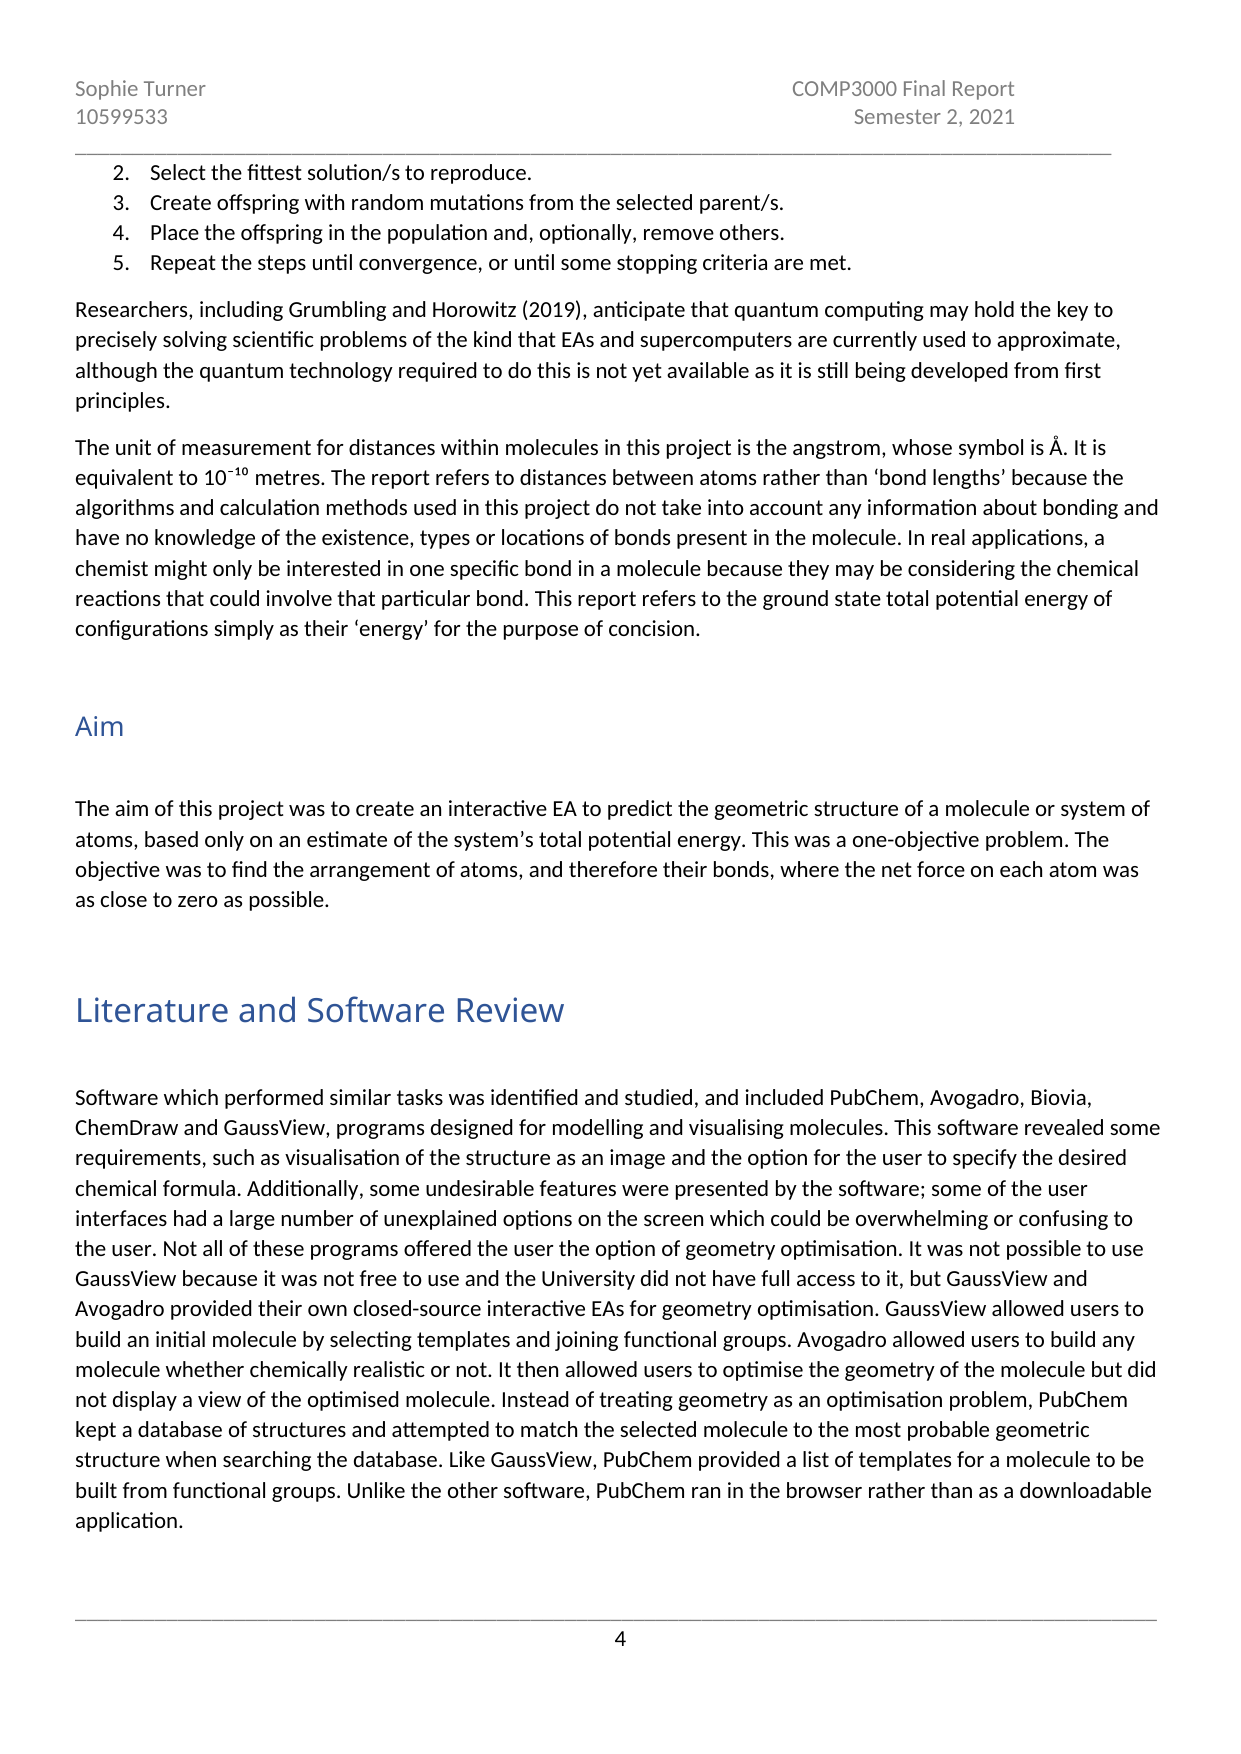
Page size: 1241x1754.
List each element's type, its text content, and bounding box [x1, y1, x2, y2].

text The aim of this project was to create an interactive EA to predict the geometric structure of a molecule or system of atoms, based only on an estimate of the system’s total potential energy. This was a one-objective problem. The objective was to find the arrangement of atoms, and therefore their bonds, where the net force on each atom was as close to zero as possible. [75, 794, 1165, 913]
list Create offspring with random mutations from the selected parent/s. [112, 188, 1165, 216]
text Researchers, including Grumbling and Horowitz (2019), anticipate that quantum computing may hold the key to precisely solving scientific problems of the kind that EAs and supercomputers are currently used to approximate, although the quantum technology required to do this is not yet available as it is still being developed from first principles. [75, 295, 1165, 414]
list Place the offspring in the population and, optionally, remove others. [112, 218, 1165, 246]
text Software which performed similar tasks was identified and studied, and included PubChem, Avogadro, Biovia, ChemDraw and GaussView, programs designed for modelling and visualising molecules. This software revealed some requirements, such as visualisation of the structure as an image and the option for the user to specify the desired chemical formula. Additionally, some undesirable features were presented by the software; some of the user interfaces had a large number of unexplained options on the screen which could be overwhelming or confusing to the user. Not all of these programs offered the user the option of geometry optimisation. It was not possible to use GaussView because it was not free to use and the University did not have full access to it, but GaussView and Avogadro provided their own closed-source interactive EAs for geometry optimisation. GaussView allowed users to build an initial molecule by selecting templates and joining functional groups. Avogadro allowed users to build any molecule whether chemically realistic or not. It then allowed users to optimise the geometry of the molecule but did not display a view of the optimised molecule. Instead of treating geometry as an optimisation problem, PubChem kept a database of structures and attempted to match the selected molecule to the most probable geometric structure when searching the database. Like GaussView, PubChem provided a list of templates for a molecule to be built from functional groups. Unlike the other software, PubChem ran in the browser rather than as a downloadable application. [75, 1083, 1165, 1534]
list Select the fittest solution/s to reproduce. [112, 158, 1165, 186]
subtitle Literature and Software Review [75, 987, 1165, 1033]
text The unit of measurement for distances within molecules in this project is the angstrom, whose symbol is Å. It is equivalent to 10⁻¹⁰ metres. The report refers to distances between atoms rather than ‘bond lengths’ because the algorithms and calculation methods used in this project do not take into account any information about bonding and have no knowledge of the existence, types or locations of bonds present in the molecule. In real applications, a chemist might only be interested in one specific bond in a molecule because they may be considering the chemical reactions that could involve that particular bond. This report refers to the ground state total potential energy of configurations simply as their ‘energy’ for the purpose of concision. [75, 433, 1165, 642]
list Repeat the steps until convergence, or until some stopping criteria are met. [112, 248, 1165, 276]
subtitle Aim [75, 708, 1165, 745]
